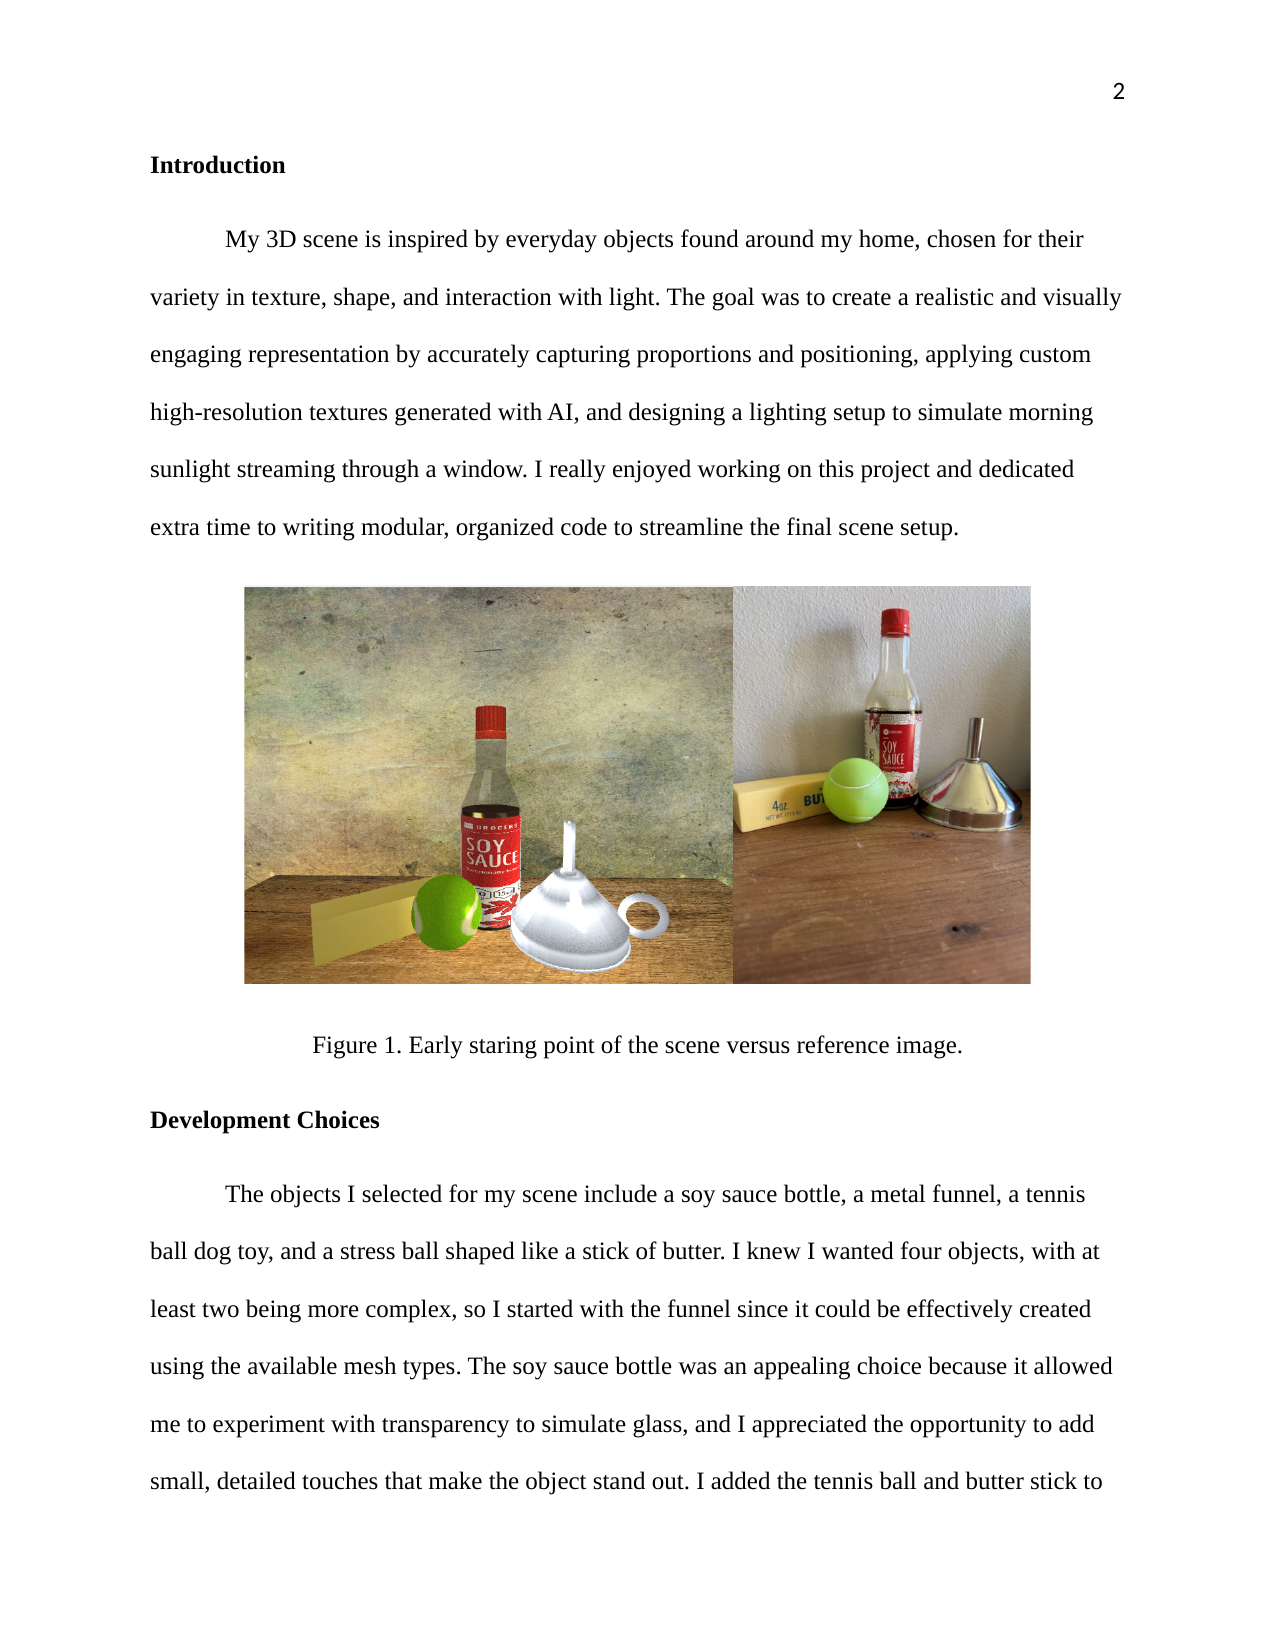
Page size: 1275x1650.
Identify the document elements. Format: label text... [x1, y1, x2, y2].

text My 3D scene is inspired by everyday objects found around my home, chosen for their variety in texture, shape, and interaction with light. The goal was to create a realistic and visually engaging representation by accurately capturing proportions and positioning, applying custom high-resolution textures generated with AI, and designing a lighting setup to simulate morning sunlight streaming through a window. I really enjoyed working on this project and dedicated extra time to writing modular, organized code to streamline the final scene setup. [150, 224, 1125, 540]
picture [244, 585, 1031, 984]
text Figure 1. Early staring point of the scene versus reference image. [150, 1031, 1125, 1059]
text Development Choices [150, 1105, 1125, 1133]
text Introduction [150, 150, 1125, 179]
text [150, 1179, 1125, 1495]
